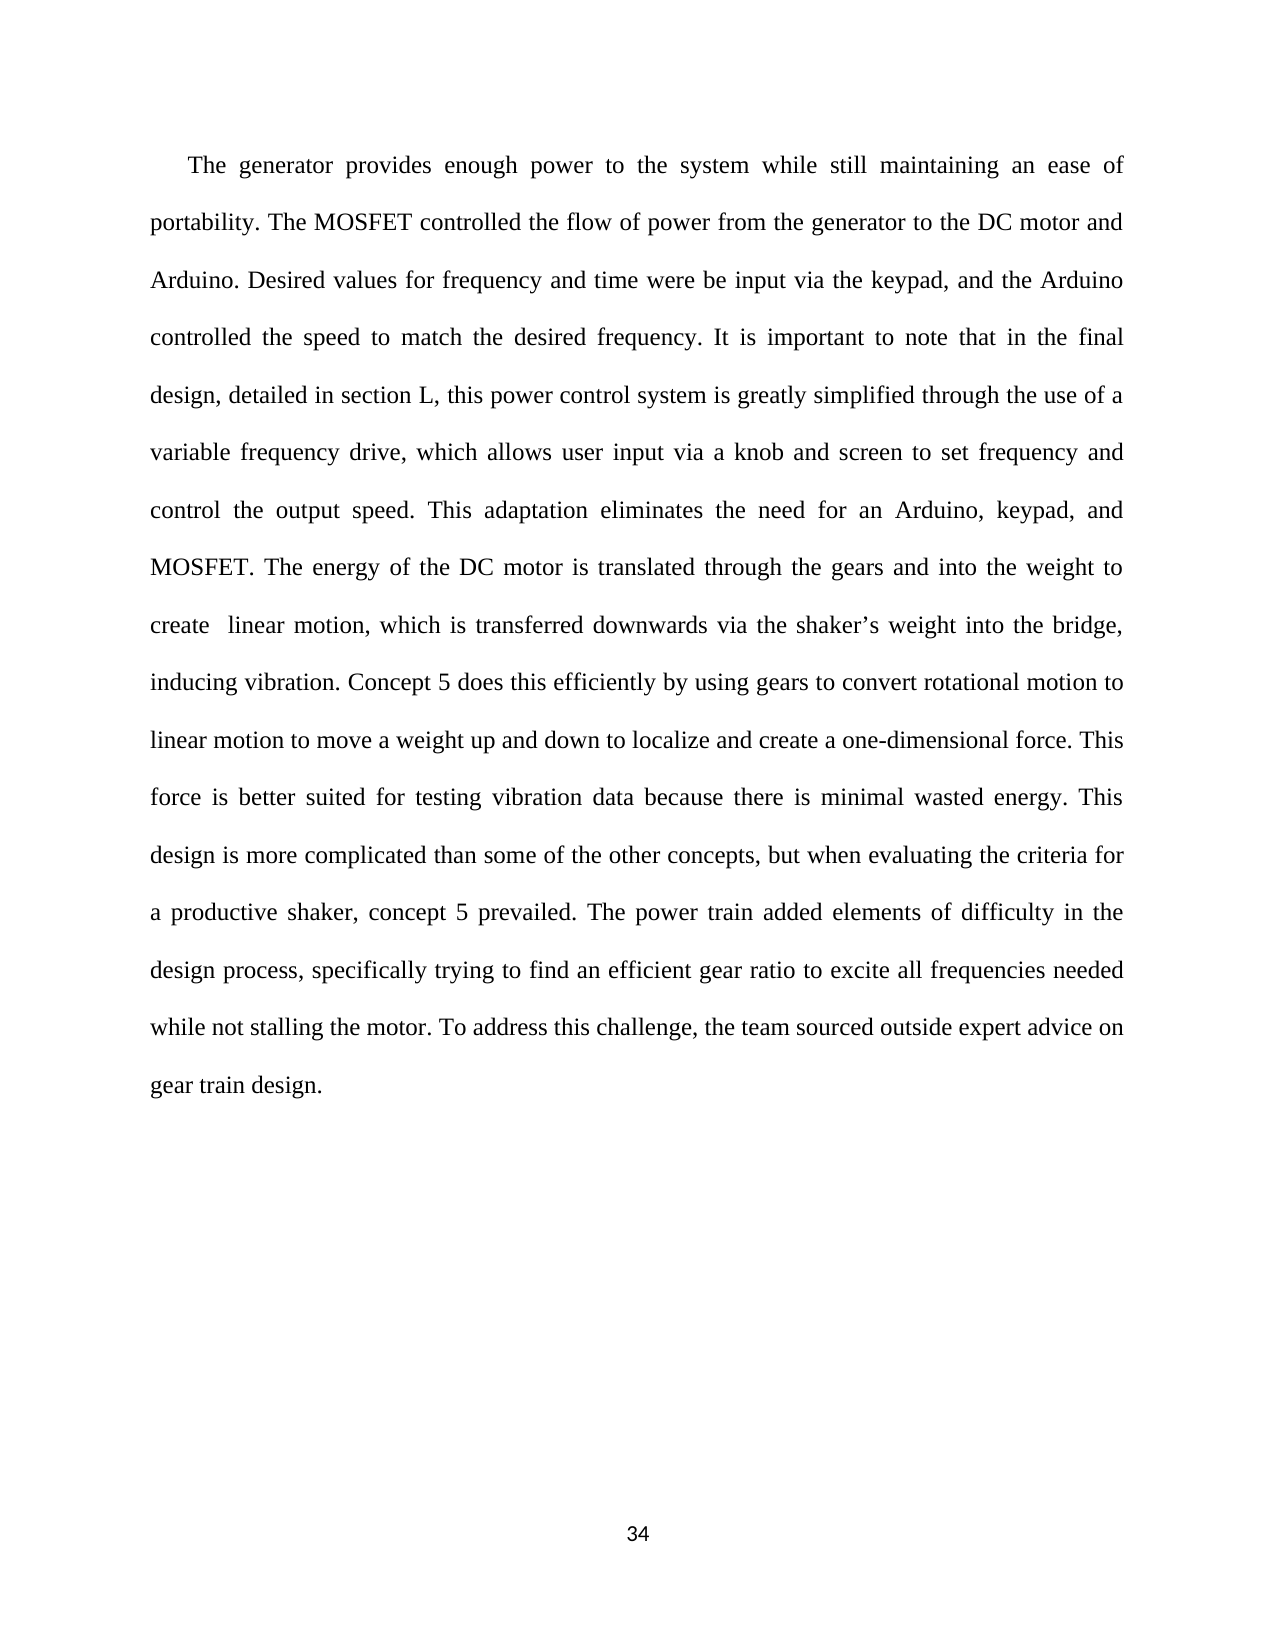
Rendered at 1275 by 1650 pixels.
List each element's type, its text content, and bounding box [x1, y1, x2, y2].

text The generator provides enough power to the system while still maintaining an ease of portability. The MOSFET controlled the flow of power from the generator to the DC motor and Arduino. Desired values for frequency and time were be input via the keypad, and the Arduino controlled the speed to match the desired frequency. It is important to note that in the final design, detailed in section L, this power control system is greatly simplified through the use of a variable frequency drive, which allows user input via a knob and screen to set frequency and control the output speed. This adaptation eliminates the need for an Arduino, keypad, and MOSFET. The energy of the DC motor is translated through the gears and into the weight to create linear motion, which is transferred downwards via the shaker’s weight into the bridge, inducing vibration. Concept 5 does this efficiently by using gears to convert rotational motion to linear motion to move a weight up and down to localize and create a one-dimensional force. This force is better suited for testing vibration data because there is minimal wasted energy. This design is more complicated than some of the other concepts, but when evaluating the criteria for a productive shaker, concept 5 prevailed. The power train added elements of difficulty in the design process, specifically trying to find an efficient gear ratio to excite all frequencies needed while not stalling the motor. To address this challenge, the team sourced outside expert advice on gear train design. [150, 150, 1125, 1099]
